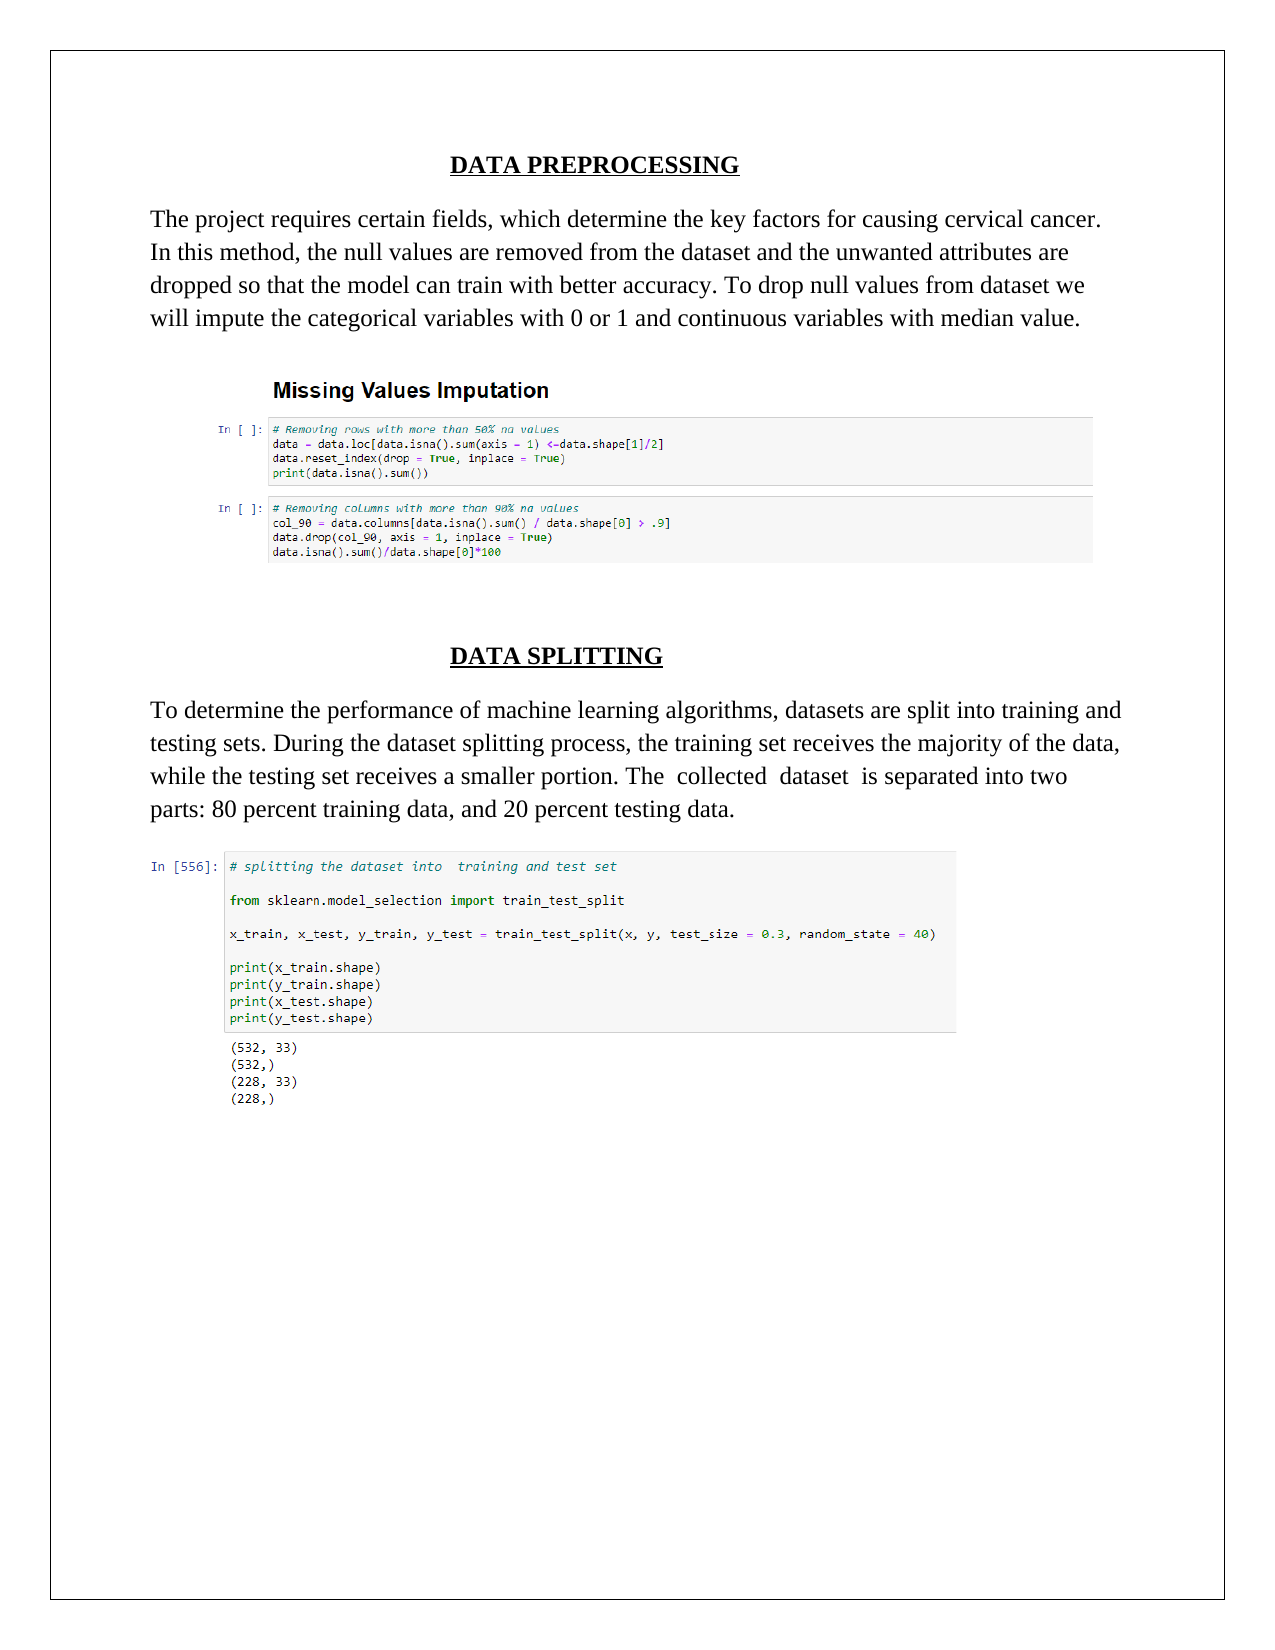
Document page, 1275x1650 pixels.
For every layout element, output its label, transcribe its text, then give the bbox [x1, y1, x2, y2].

text DATA PREPROCESSING [450, 150, 1125, 179]
picture [182, 356, 1093, 563]
text DATA SPLITTING [375, 641, 1125, 670]
text The project requires certain fields, which determine the key factors for causing cervical cancer. In this method, the null values are removed from the dataset and the unwanted attributes are dropped so that the model can train with better accuracy. To drop null values from dataset we will impute the categorical variables with 0 or 1 and continuous variables with median value. [150, 204, 1125, 332]
picture [150, 848, 957, 1116]
text To determine the performance of machine learning algorithms, datasets are split into training and testing sets. During the dataset splitting process, the training set receives the majority of the data, while the testing set receives a smaller portion. The collected dataset is separated into two parts: 80 percent training data, and 20 percent testing data. [150, 695, 1125, 823]
